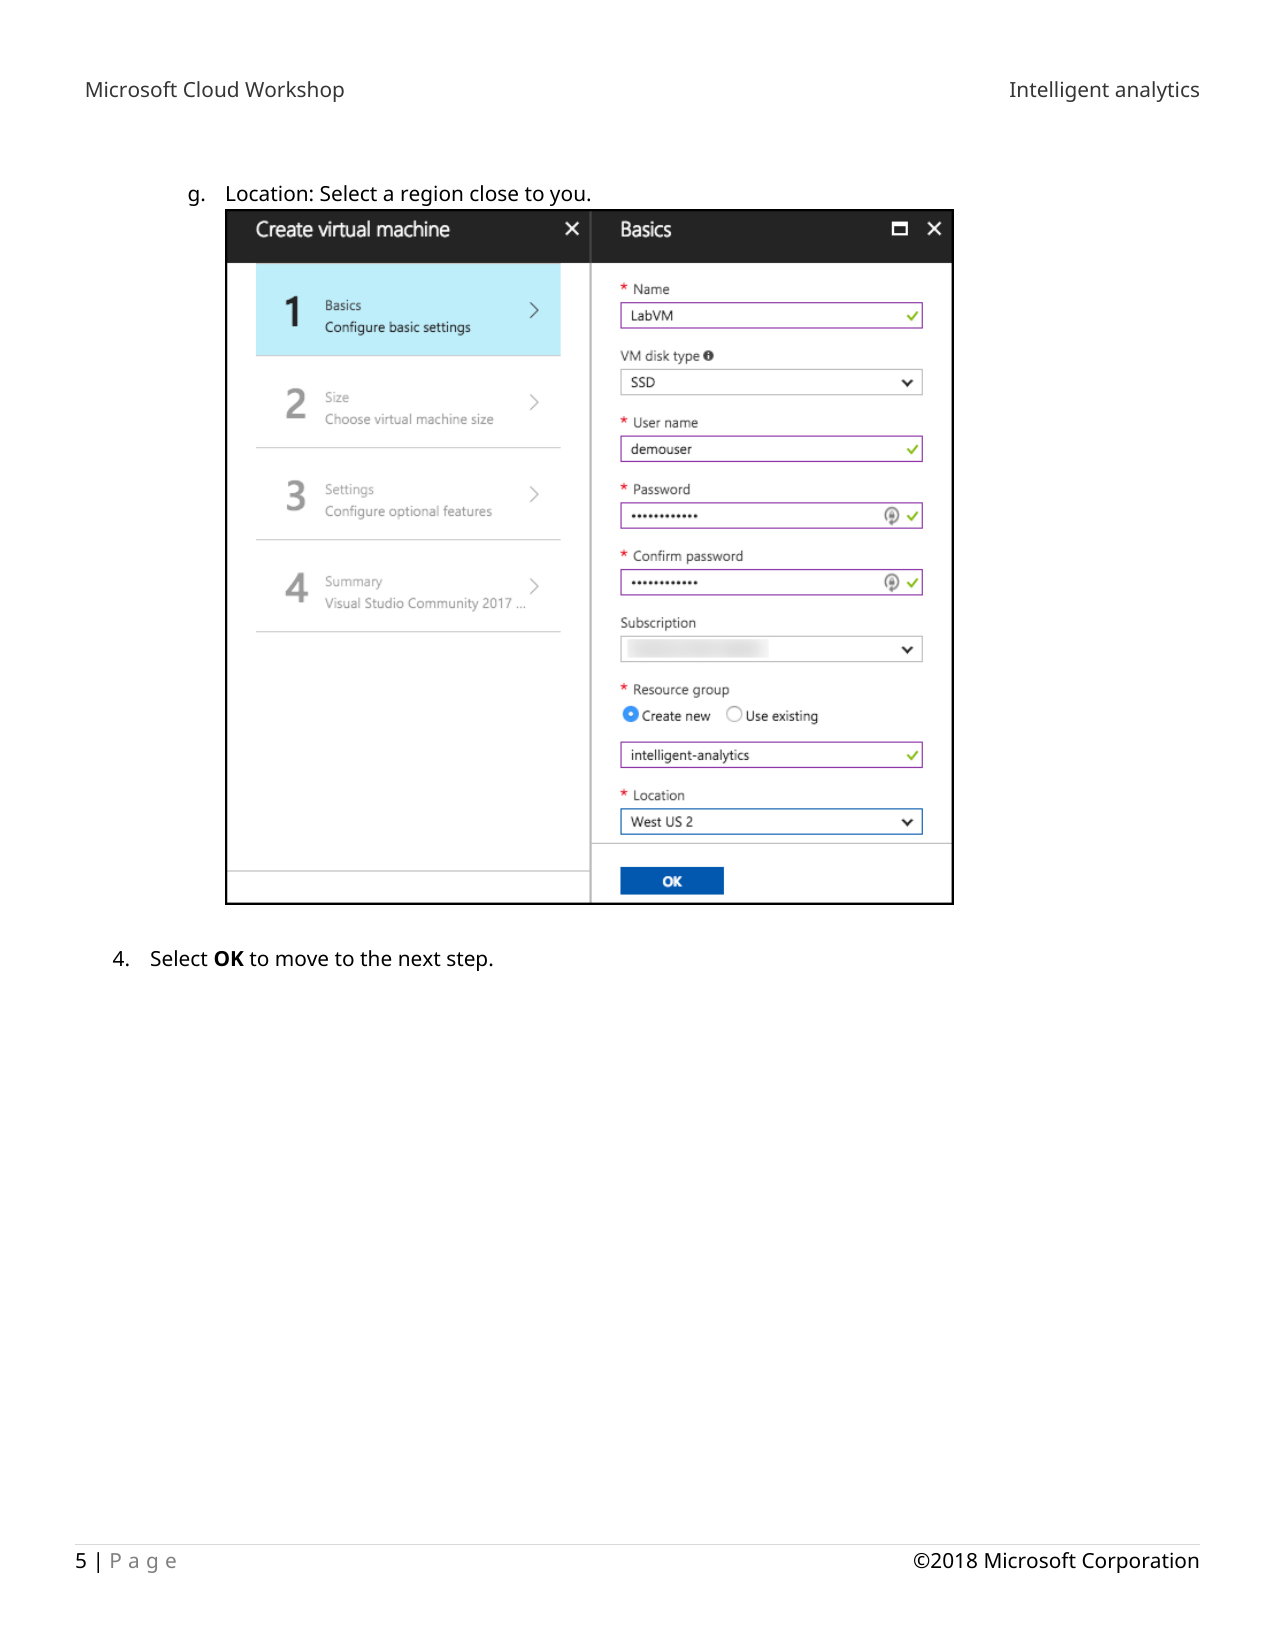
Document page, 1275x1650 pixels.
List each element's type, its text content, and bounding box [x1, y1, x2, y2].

list Select OK to move to the next step. [112, 944, 1200, 972]
picture [225, 209, 954, 905]
